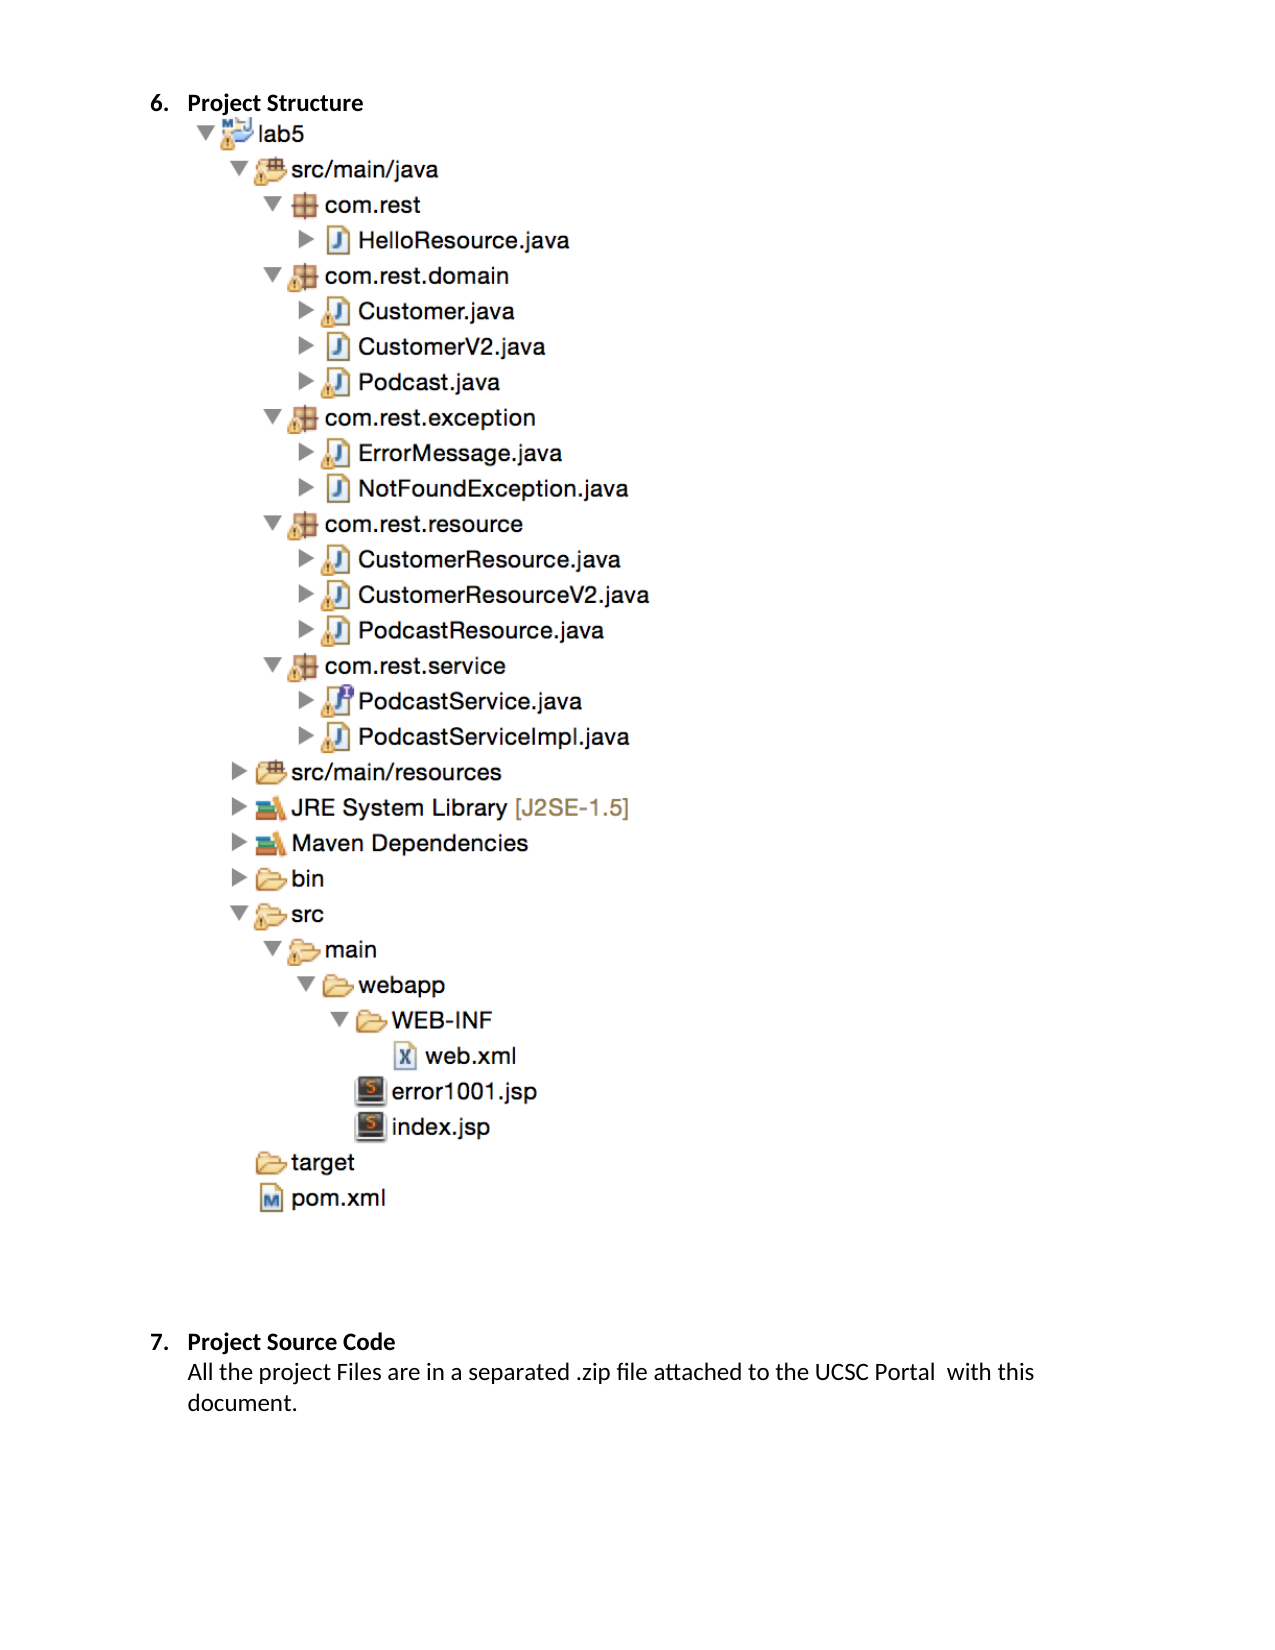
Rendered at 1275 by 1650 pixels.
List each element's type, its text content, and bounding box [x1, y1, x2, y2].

picture [187, 117, 750, 1235]
list Project Source Code [150, 1326, 1125, 1356]
text All the project Files are in a separated .zip file attached to the UCSC Portal with this document. [187, 1356, 1125, 1417]
list Project Structure [150, 87, 1125, 118]
